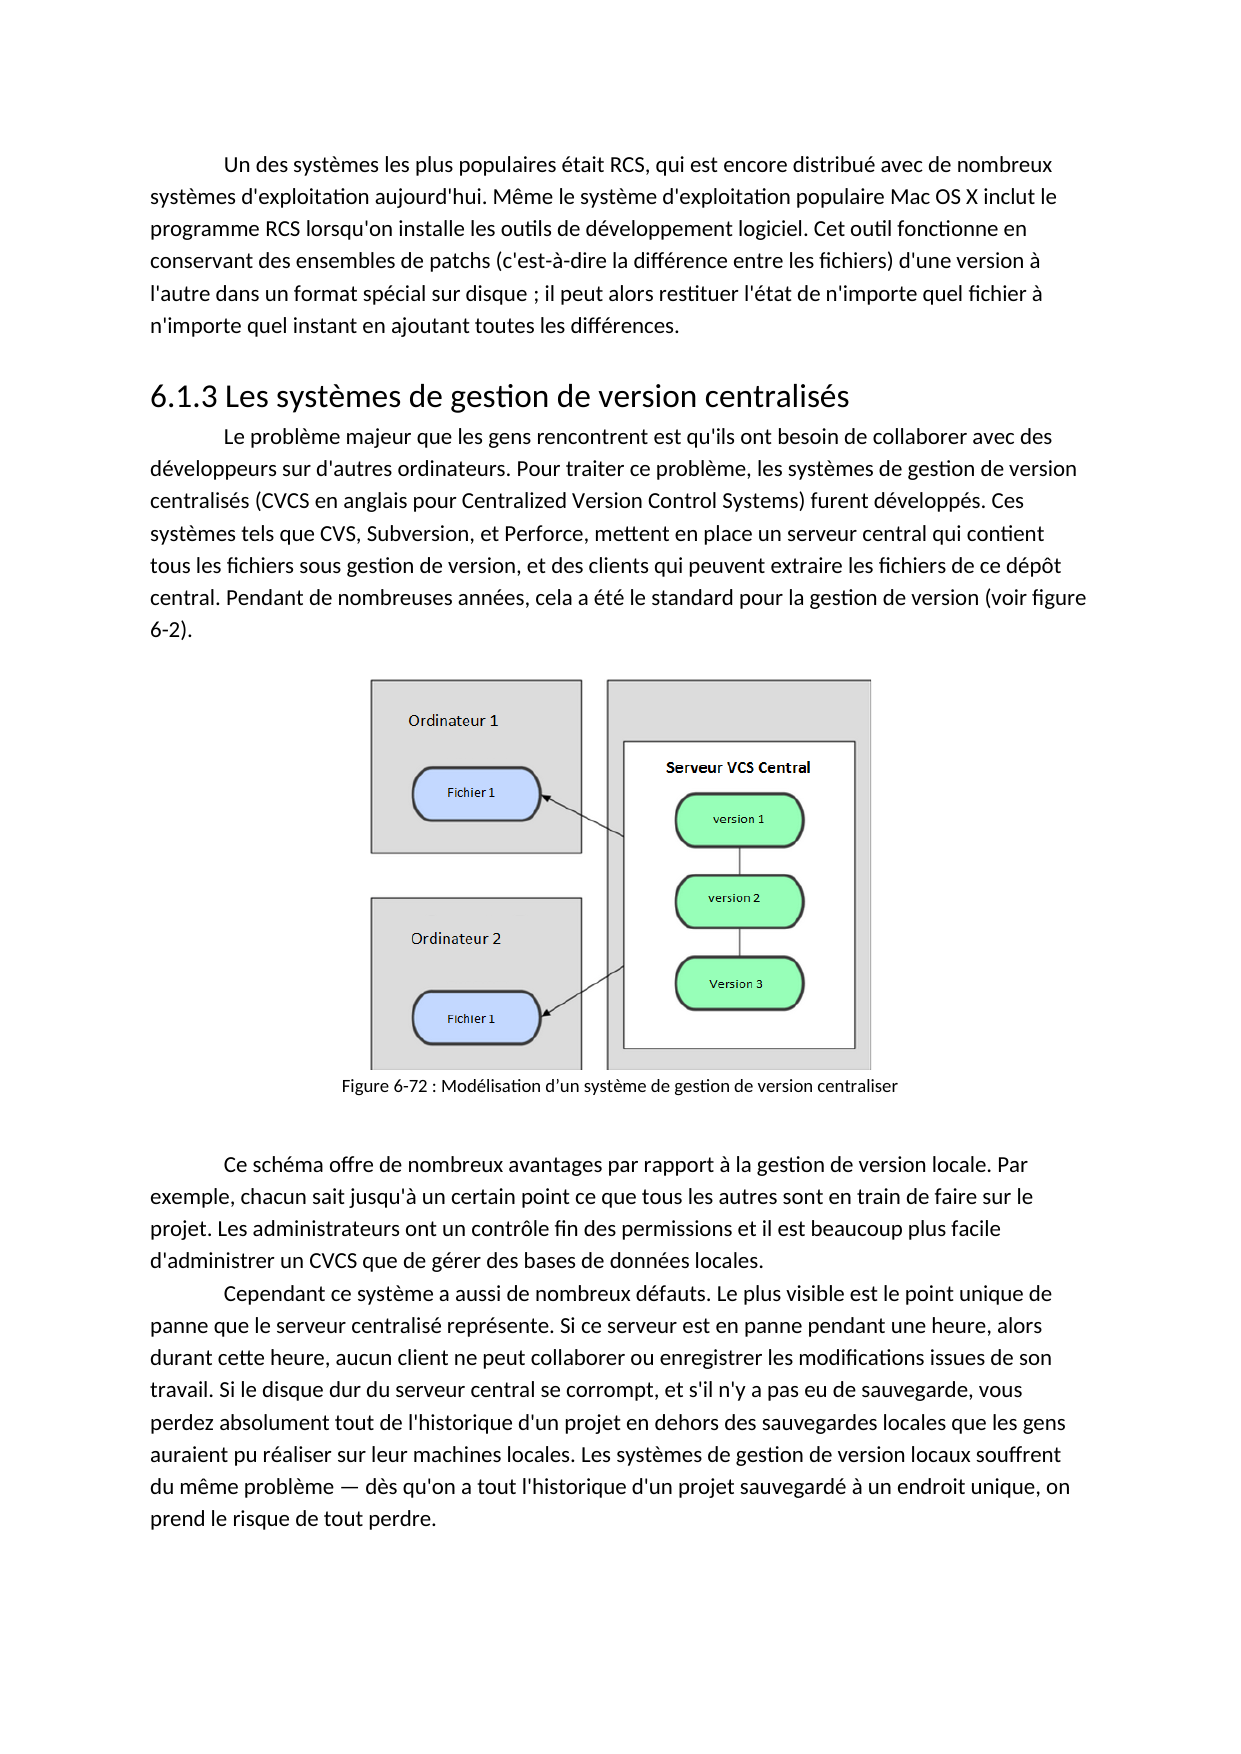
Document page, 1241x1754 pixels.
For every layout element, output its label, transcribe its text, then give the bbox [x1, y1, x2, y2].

subtitle Les systèmes de gestion de version centralisés [150, 375, 1090, 416]
text Cependant ce système a aussi de nombreux défauts. Le plus visible est le point unique de panne que le serveur centralisé représente. Si ce serveur est en panne pendant une heure, alors durant cette heure, aucun client ne peut collaborer ou enregistrer les modifications issues de son travail. Si le disque dur du serveur central se corrompt, et s'il n'y a pas eu de sauvegarde, vous perdez absolument tout de l'historique d'un projet en dehors des sauvegardes locales que les gens auraient pu réaliser sur leur machines locales. Les systèmes de gestion de version locaux souffrent du même problème — dès qu'on a tout l'historique d'un projet sauvegardé à un endroit unique, on prend le risque de tout perdre. [150, 1279, 1090, 1532]
text Ce schéma offre de nombreux avantages par rapport à la gestion de version locale. Par exemple, chacun sait jusqu'à un certain point ce que tous les autres sont en train de faire sur le projet. Les administrateurs ont un contrôle fin des permissions et il est beaucoup plus facile d'administrer un CVCS que de gérer des bases de données locales. [150, 1150, 1090, 1275]
picture [369, 679, 872, 1070]
text Le problème majeur que les gens rencontrent est qu'ils ont besoin de collaborer avec des développeurs sur d'autres ordinateurs. Pour traiter ce problème, les systèmes de gestion de version centralisés (CVCS en anglais pour Centralized Version Control Systems) furent développés. Ces systèmes tels que CVS, Subversion, et Perforce, mettent en place un serveur central qui contient tous les fichiers sous gestion de version, et des clients qui peuvent extraire les fichiers de ce dépôt central. Pendant de nombreuses années, cela a été le standard pour la gestion de version (voir figure 6-2). [150, 422, 1090, 643]
text Un des systèmes les plus populaires était RCS, qui est encore distribué avec de nombreux systèmes d'exploitation aujourd'hui. Même le système d'exploitation populaire Mac OS X inclut le programme RCS lorsqu'on installe les outils de développement logiciel. Cet outil fonctionne en conservant des ensembles de patchs (c'est-à-dire la différence entre les fichiers) d'une version à l'autre dans un format spécial sur disque ; il peut alors restituer l'état de n'importe quel fichier à n'importe quel instant en ajoutant toutes les différences. [150, 150, 1090, 339]
